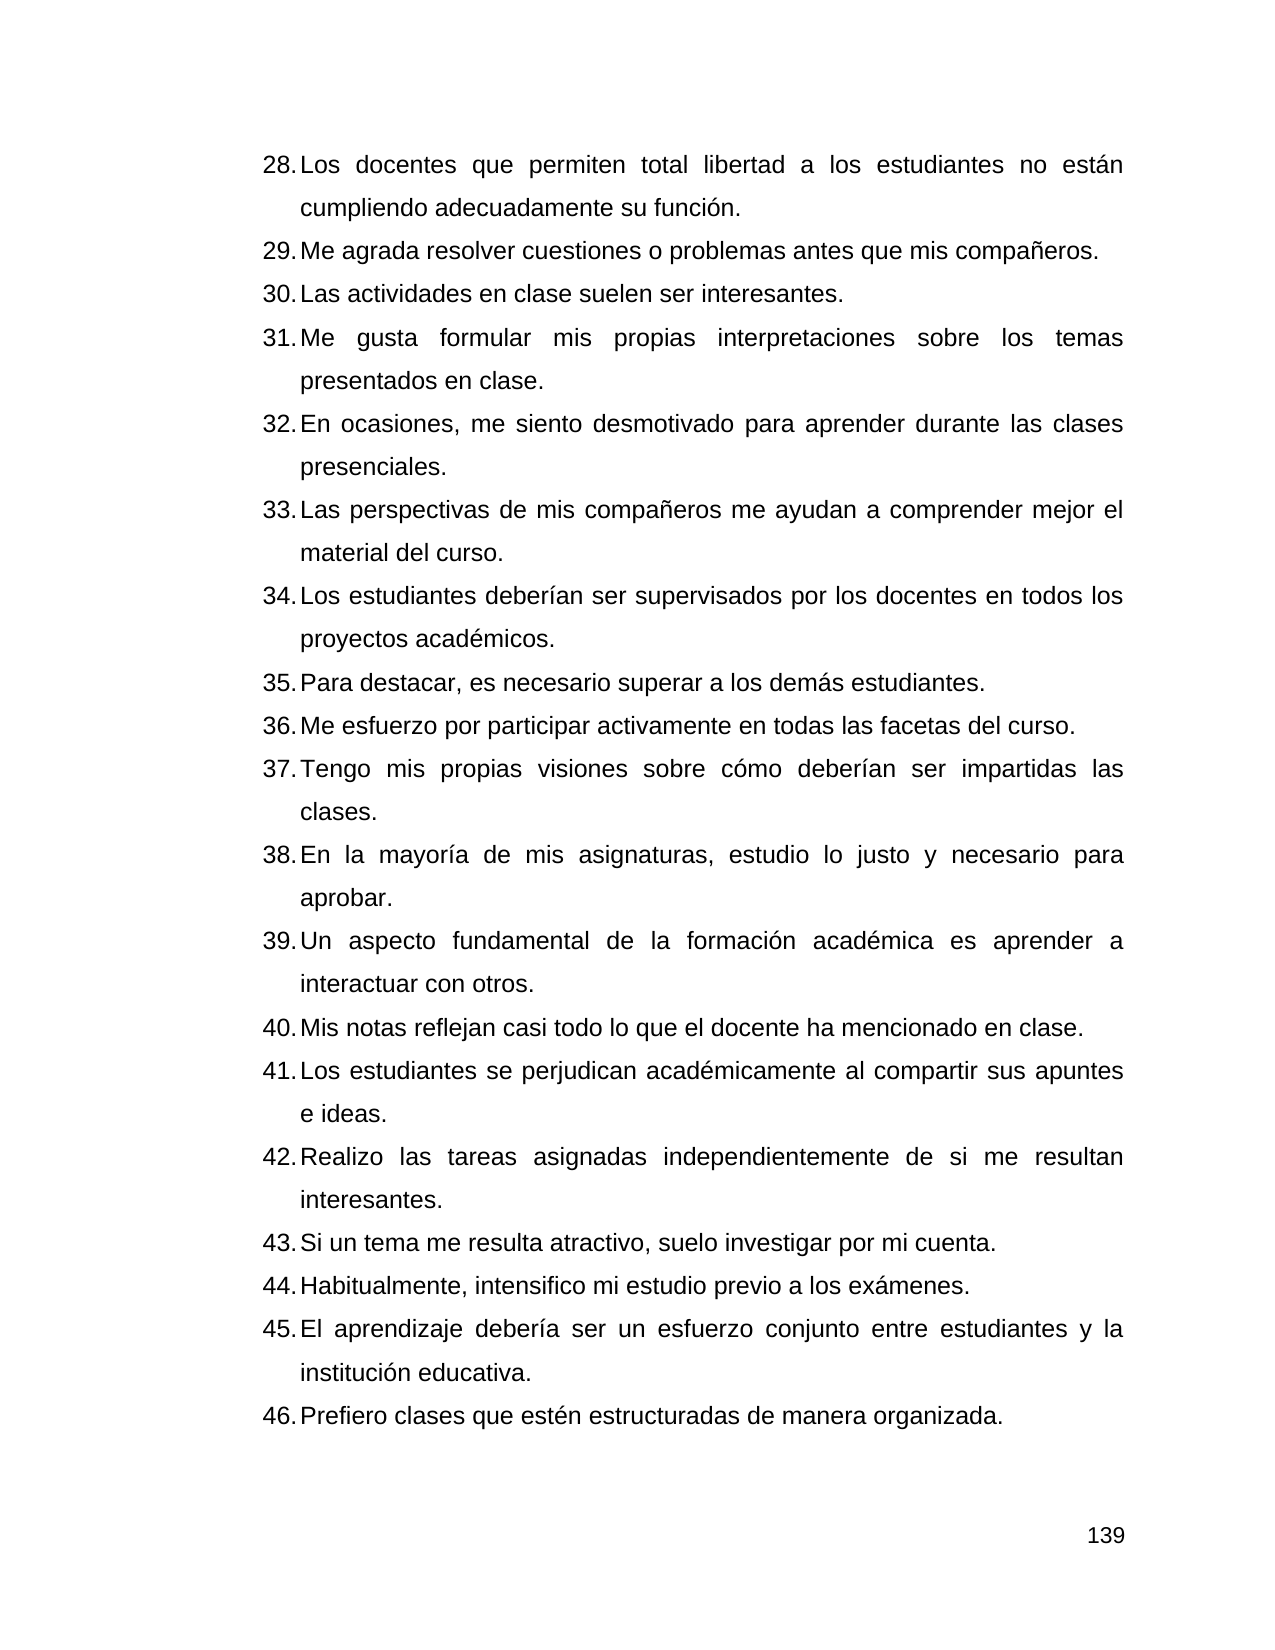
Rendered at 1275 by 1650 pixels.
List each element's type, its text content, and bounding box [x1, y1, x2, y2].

list Las actividades en clase suelen ser interesantes. [262, 279, 1125, 308]
list Un aspecto fundamental de la formación académica es aprender a interactuar con otros. [262, 926, 1125, 998]
list Tengo mis propias visiones sobre cómo deberían ser impartidas las clases. [262, 754, 1125, 826]
list El aprendizaje debería ser un esfuerzo conjunto entre estudiantes y la institución educativa. [262, 1314, 1125, 1386]
list Realizo las tareas asignadas independientemente de si me resultan interesantes. [262, 1142, 1125, 1214]
list Los estudiantes se perjudican académicamente al compartir sus apuntes e ideas. [262, 1056, 1125, 1127]
list Mis notas reflejan casi todo lo que el docente ha mencionado en clase. [262, 1012, 1125, 1041]
list Habitualmente, intensifico mi estudio previo a los exámenes. [262, 1271, 1125, 1300]
list En la mayoría de mis asignaturas, estudio lo justo y necesario para aprobar. [262, 840, 1125, 912]
list Los docentes que permiten total libertad a los estudiantes no están cumpliendo adecuadamente su función. [262, 150, 1125, 222]
list Me agrada resolver cuestiones o problemas antes que mis compañeros. [262, 236, 1125, 265]
list Las perspectivas de mis compañeros me ayudan a comprender mejor el material del curso. [262, 495, 1125, 567]
list Los estudiantes deberían ser supervisados por los docentes en todos los proyectos académicos. [262, 581, 1125, 653]
list Me gusta formular mis propias interpretaciones sobre los temas presentados en clase. [262, 322, 1125, 394]
list Prefiero clases que estén estructuradas de manera organizada. [262, 1401, 1125, 1429]
list Me esfuerzo por participar activamente en todas las facetas del curso. [262, 711, 1125, 739]
list En ocasiones, me siento desmotivado para aprender durante las clases presenciales. [262, 409, 1125, 481]
list Si un tema me resulta atractivo, suelo investigar por mi cuenta. [262, 1228, 1125, 1257]
list Para destacar, es necesario superar a los demás estudiantes. [262, 667, 1125, 696]
